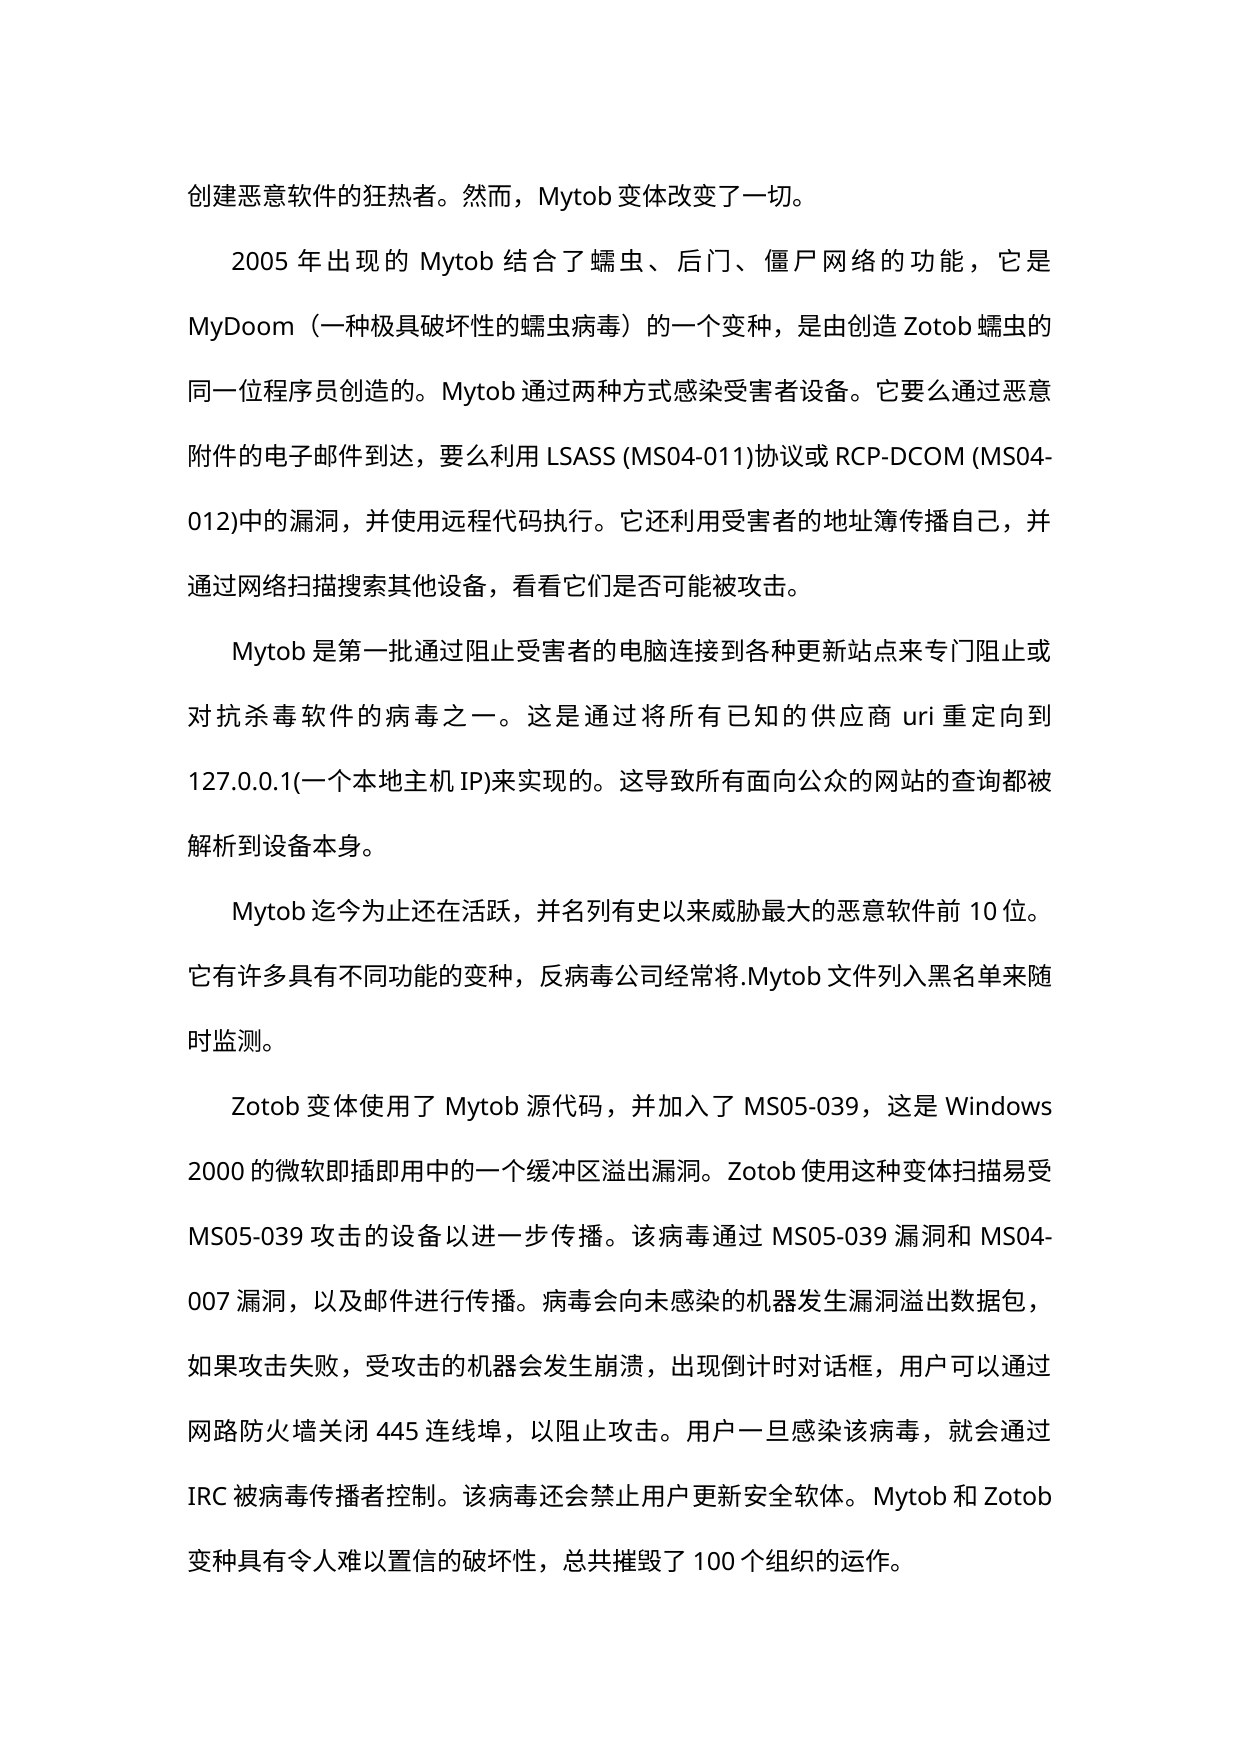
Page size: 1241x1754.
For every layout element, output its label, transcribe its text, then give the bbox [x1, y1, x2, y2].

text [187, 162, 1053, 227]
text Mytob是第一批通过阻止受害者的电脑连接到各种更新站点来专门阻止或对抗杀毒软件的病毒之一。这是通过将所有已知的供应商uri重定向到127.0.0.1(一个本地主机IP)来实现的。这导致所有面向公众的网站的查询都被解析到设备本身。 [187, 617, 1053, 877]
text Mytob迄今为止还在活跃，并名列有史以来威胁最大的恶意软件前10位。它有许多具有不同功能的变种，反病毒公司经常将.Mytob文件列入黑名单来随时监测。 [187, 877, 1053, 1072]
text Zotob变体使用了Mytob源代码，并加入了MS05-039，这是Windows 2000的微软即插即用中的一个缓冲区溢出漏洞。Zotob使用这种变体扫描易受MS05-039攻击的设备以进一步传播。该病毒通过MS05-039漏洞和MS04-007漏洞，以及邮件进行传播。病毒会向未感染的机器发生漏洞溢出数据包，如果攻击失败，受攻击的机器会发生崩溃，出现倒计时对话框，用户可以通过网路防火墙关闭445连线埠，以阻止攻击。用户一旦感染该病毒，就会通过IRC被病毒传播者控制。该病毒还会禁止用户更新安全软体。Mytob和Zotob变种具有令人难以置信的破坏性，总共摧毁了100个组织的运作。 [187, 1072, 1053, 1592]
text 2005年出现的Mytob结合了蠕虫、后门、僵尸网络的功能，它是MyDoom（一种极具破坏性的蠕虫病毒）的一个变种，是由创造Zotob蠕虫的同一位程序员创造的。Mytob通过两种方式感染受害者设备。它要么通过恶意附件的电子邮件到达，要么利用LSASS (MS04-011)协议或RCP-DCOM (MS04-012)中的漏洞，并使用远程代码执行。它还利用受害者的地址簿传播自己，并通过网络扫描搜索其他设备，看看它们是否可能被攻击。 [187, 227, 1053, 617]
